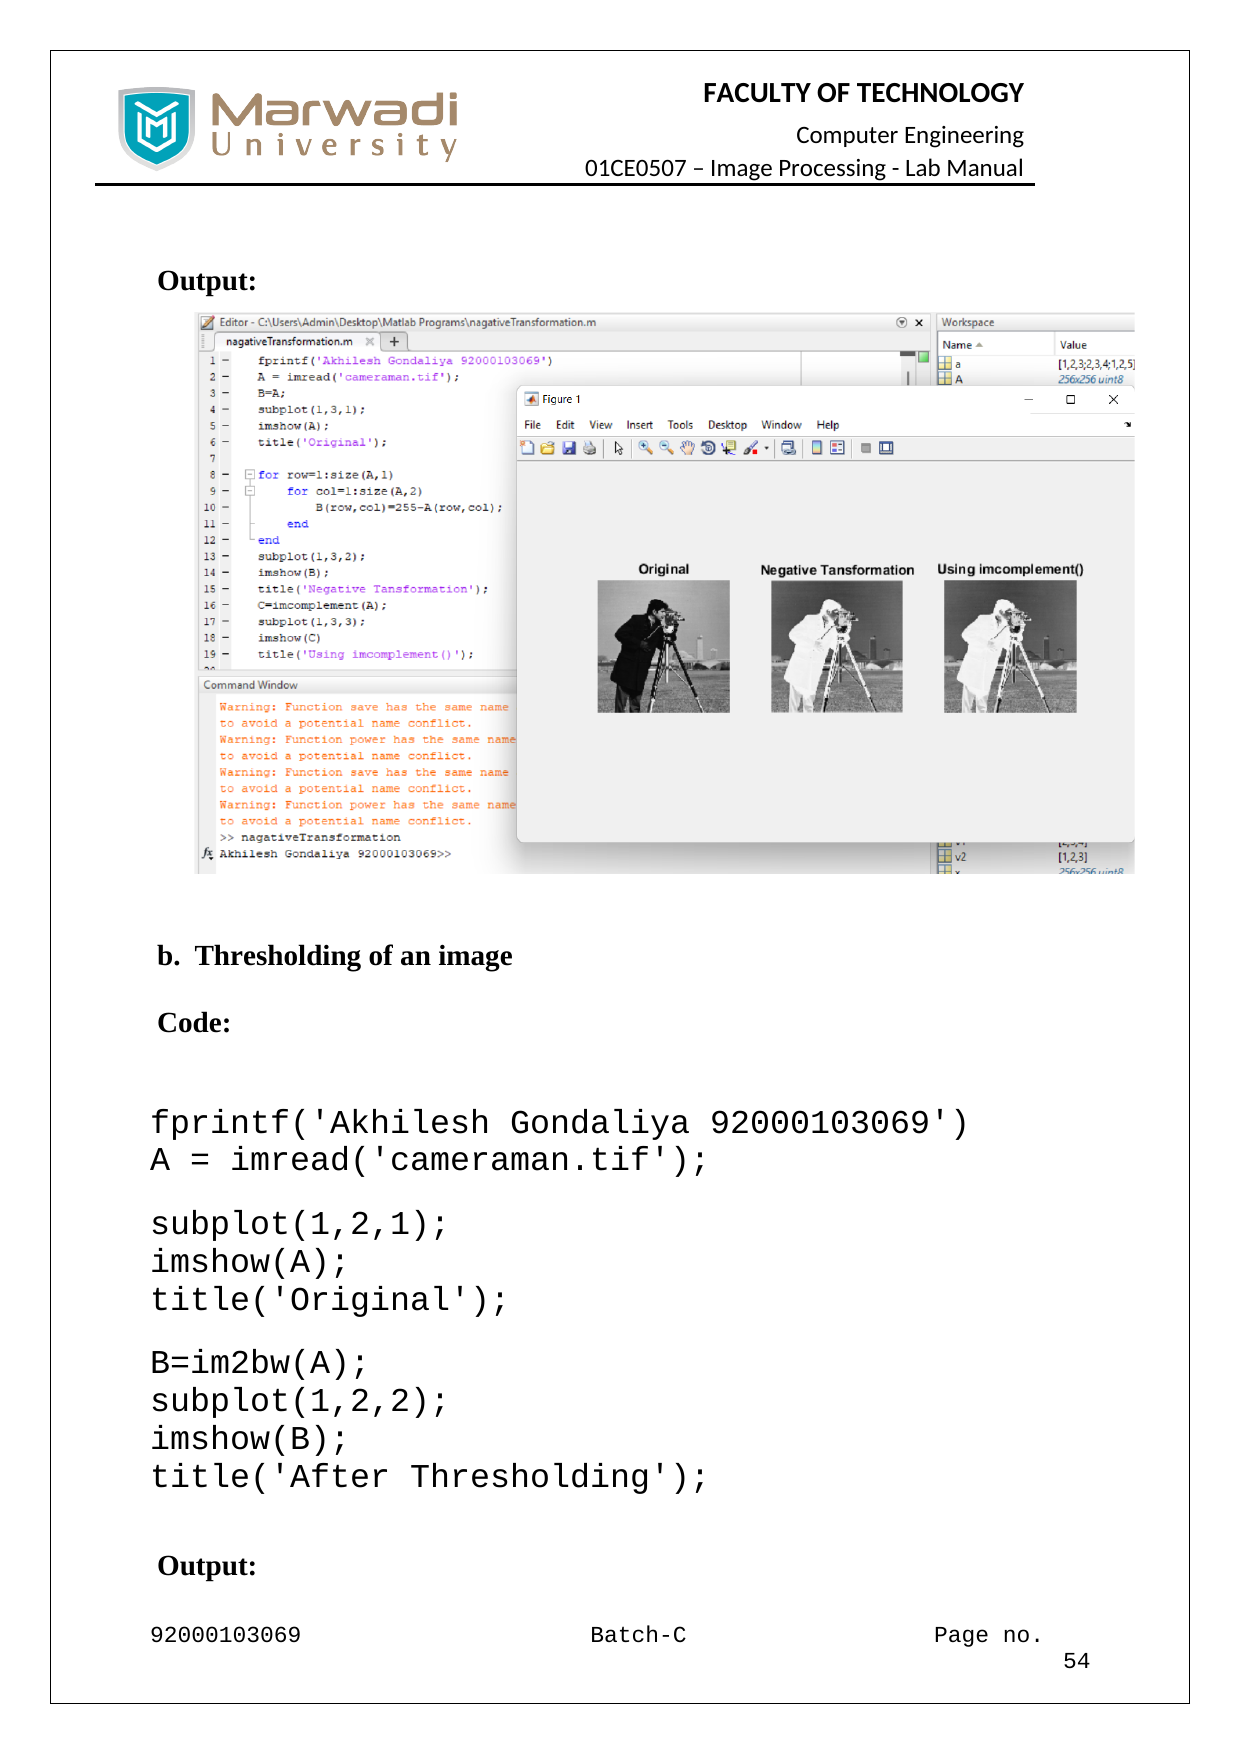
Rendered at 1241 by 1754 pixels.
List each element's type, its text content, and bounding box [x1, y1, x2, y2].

text Output: [157, 263, 1090, 296]
picture [106, 73, 469, 182]
list Thresholding of an image [157, 938, 1090, 971]
picture [194, 312, 1135, 874]
text title('Original'); [150, 1282, 1090, 1320]
text subplot(1,2,2); [150, 1384, 1090, 1422]
text subplot(1,2,1); [150, 1207, 1090, 1245]
text title('After Thresholding'); [150, 1460, 1090, 1497]
text imshow(A); [150, 1245, 1090, 1282]
text fprintf('Akhilesh Gondaliya 92000103069') [150, 1105, 1090, 1143]
text Code: [157, 1005, 1090, 1038]
text B=im2bw(A); [150, 1346, 1090, 1384]
text imshow(B); [150, 1422, 1090, 1460]
text A = imread('cameraman.tif'); [150, 1143, 1090, 1181]
text Output: [157, 1548, 1090, 1581]
